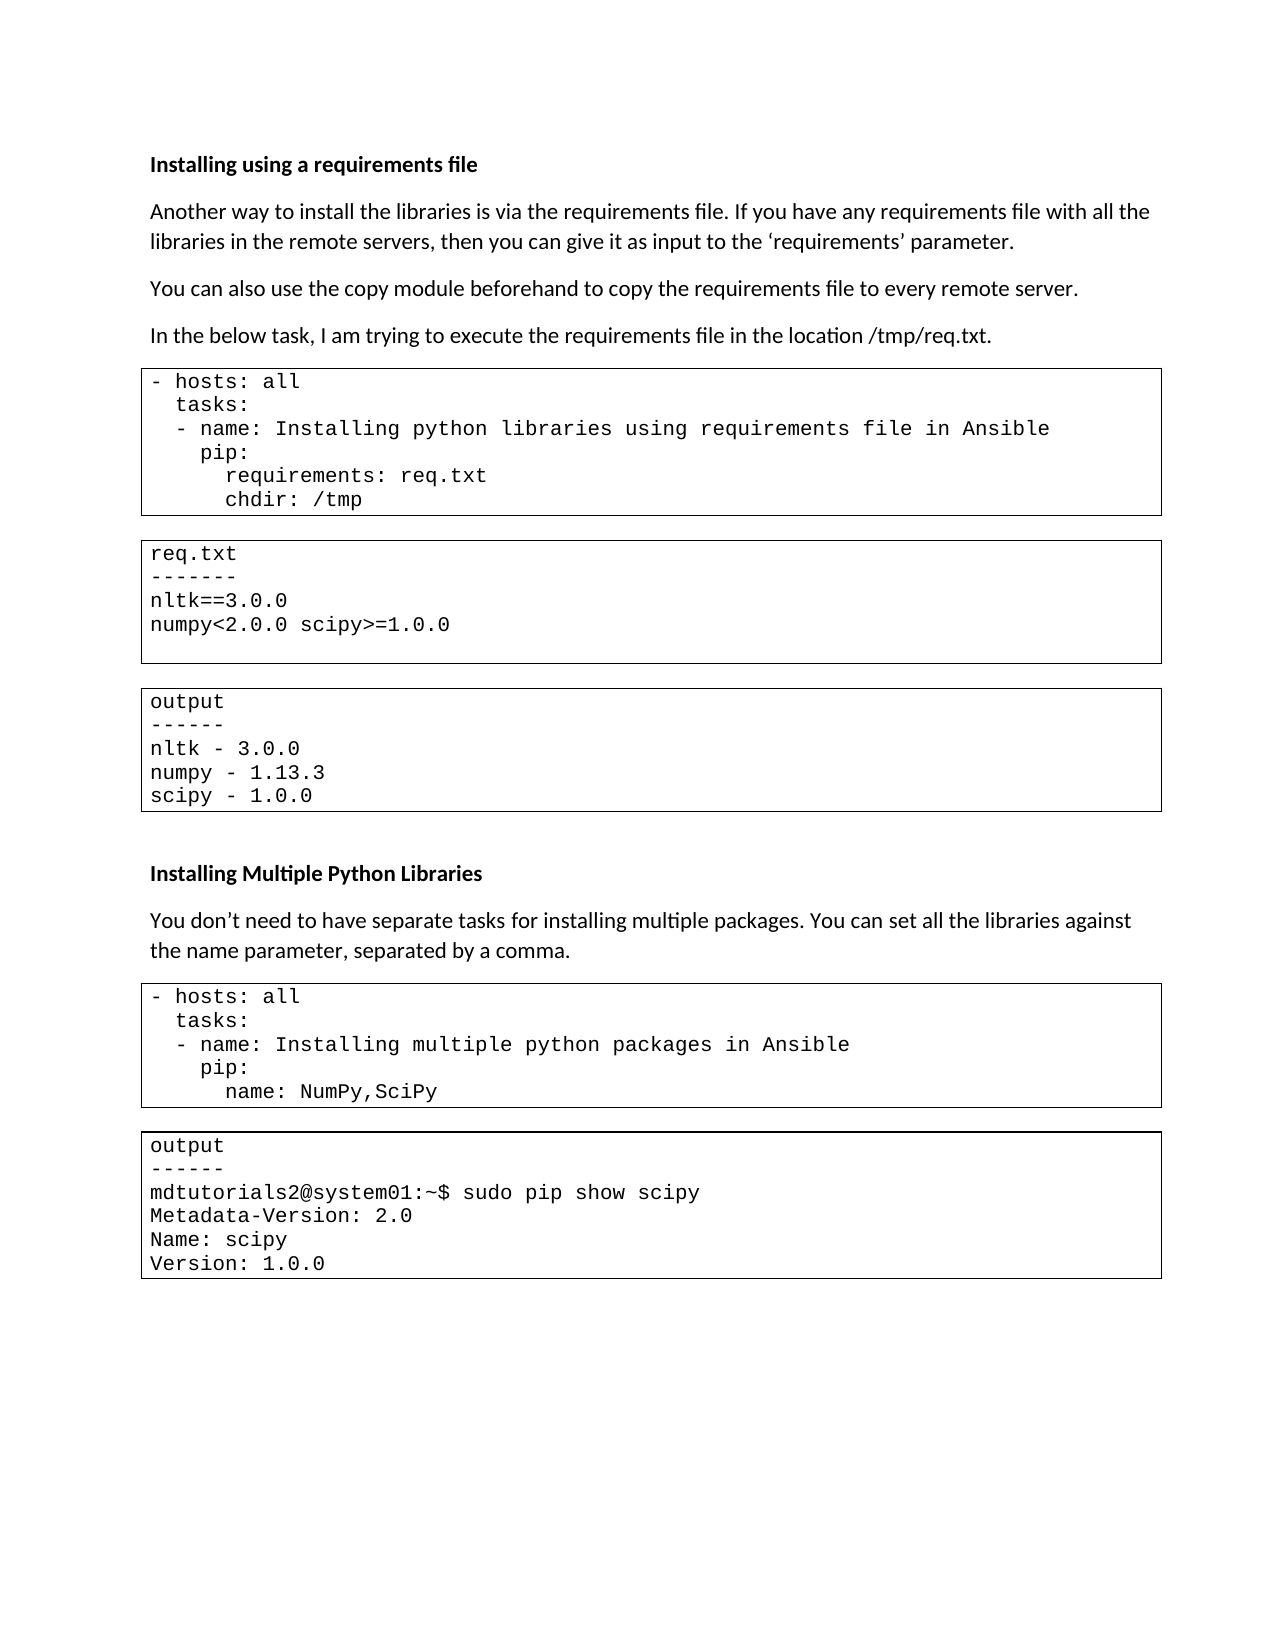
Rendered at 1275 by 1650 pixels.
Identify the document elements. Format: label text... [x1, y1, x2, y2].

text req.txt [142, 541, 1161, 566]
text You don’t need to have separate tasks for installing multiple packages. You can set all the libraries against the name parameter, separated by a comma. [150, 906, 1153, 964]
text ------ [150, 714, 1153, 738]
text tasks: [150, 394, 1153, 418]
text scipy - 1.0.0 [142, 782, 1161, 811]
text tasks: [150, 1010, 1153, 1034]
text - hosts: all [142, 984, 1161, 1010]
text ------ [150, 1158, 1153, 1182]
text You can also use the copy module beforehand to copy the requirements file to every remote server. [150, 274, 1153, 302]
text chdir: /tmp [142, 486, 1161, 515]
text Another way to install the libraries is via the requirements file. If you have any requirements file with all the libraries in the remote servers, then you can give it as input to the ‘requirements’ parameter. [150, 197, 1153, 255]
text Installing using a requirements file [150, 150, 1153, 178]
text nltk - 3.0.0 [150, 738, 1153, 762]
text numpy<2.0.0 scipy>=1.0.0 [150, 613, 1153, 637]
text pip: [150, 442, 1153, 465]
text pip: [150, 1057, 1153, 1078]
text Version: 1.0.0 [142, 1250, 1161, 1278]
text output [142, 689, 1161, 714]
text Metadata-Version: 2.0 [150, 1206, 1153, 1229]
text nltk==3.0.0 [150, 590, 1153, 613]
text name: NumPy,SciPy [142, 1078, 1161, 1107]
text In the below task, I am trying to execute the requirements file in the location /tmp/req.txt. [150, 321, 1153, 349]
text numpy - 1.13.3 [150, 762, 1153, 782]
text - name: Installing multiple python packages in Ansible [150, 1034, 1153, 1057]
text ------- [150, 566, 1153, 590]
text output [142, 1133, 1161, 1158]
text mdtutorials2@system01:~$ sudo pip show scipy [150, 1182, 1153, 1206]
text Name: scipy [150, 1229, 1153, 1250]
text Installing Multiple Python Libraries [150, 859, 1153, 887]
text - name: Installing python libraries using requirements file in Ansible [150, 418, 1153, 442]
text requirements: req.txt [150, 465, 1153, 486]
text - hosts: all [142, 369, 1161, 394]
